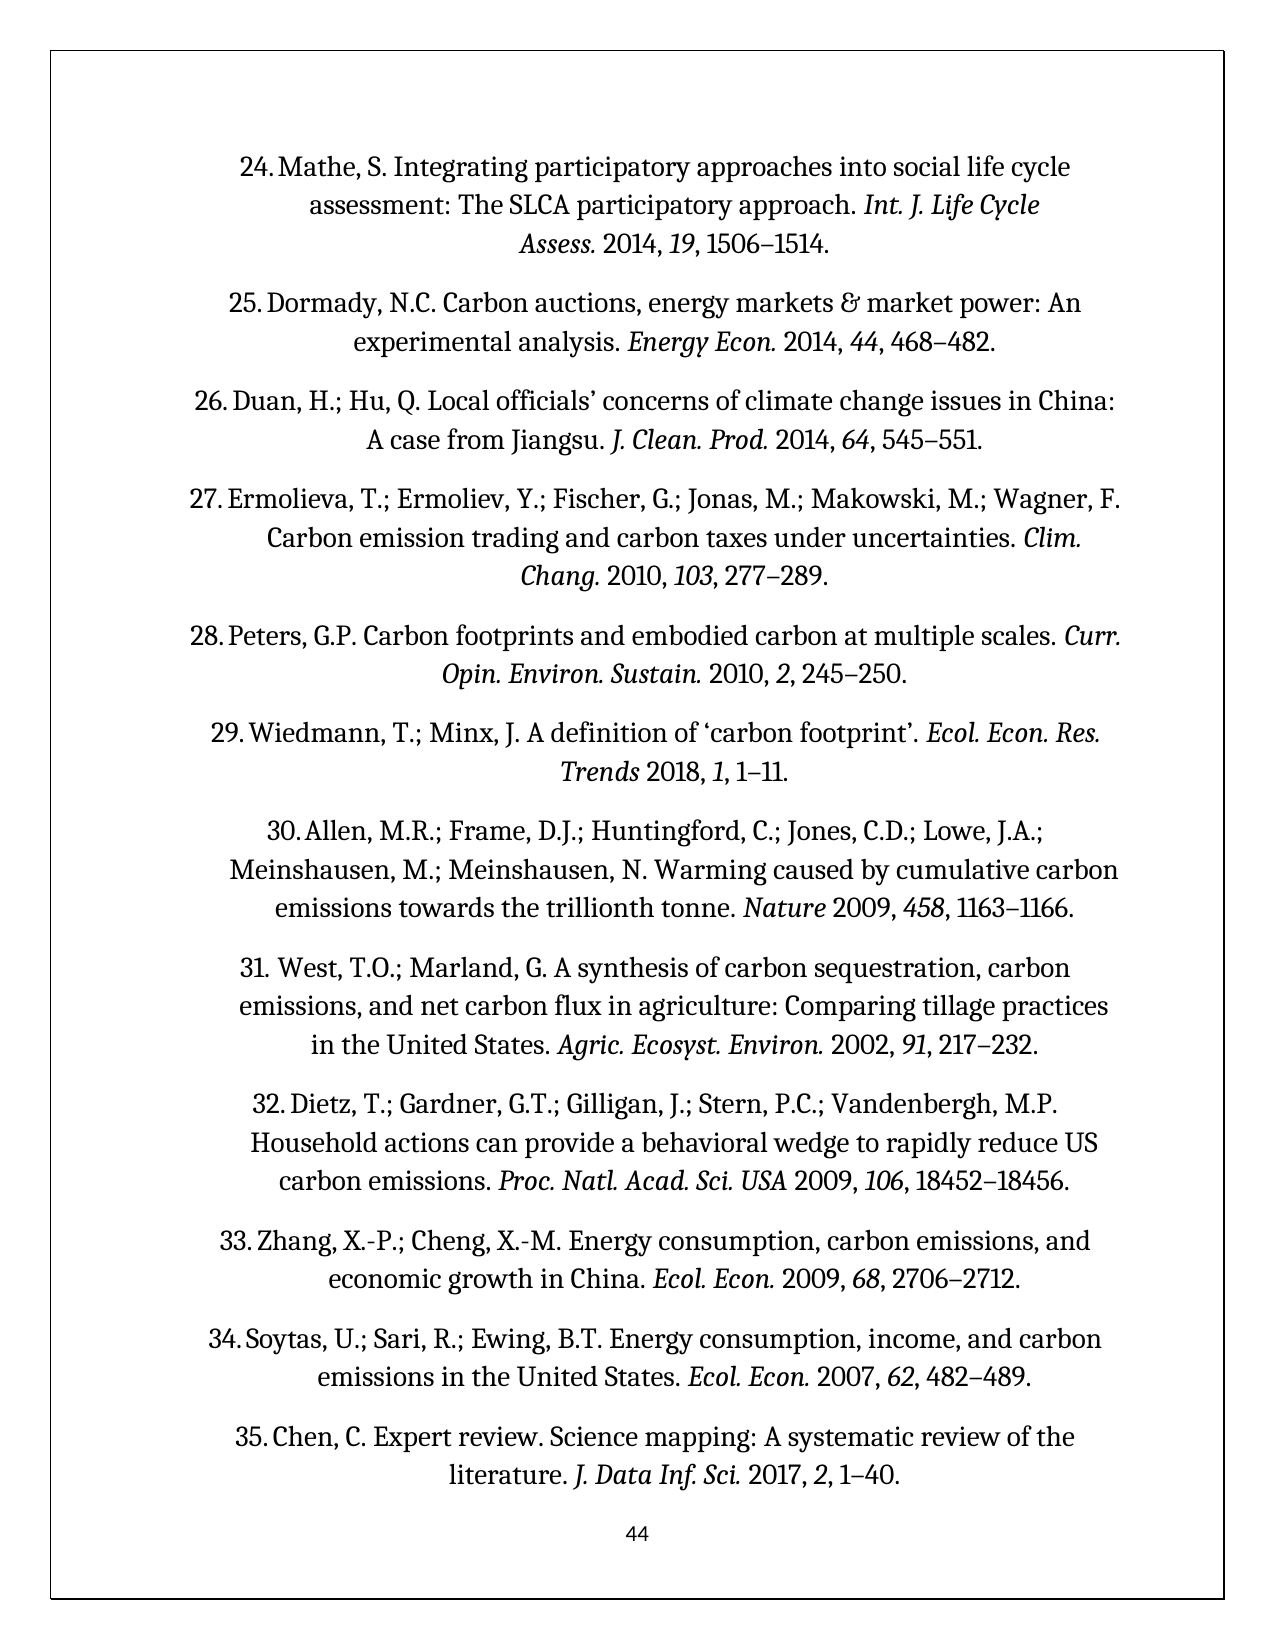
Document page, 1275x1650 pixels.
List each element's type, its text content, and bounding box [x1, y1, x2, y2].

list Peters, G.P. Carbon footprints and embodied carbon at multiple scales. Curr. Opin. Environ. Sustain. 2010, 2, 245–250. [187, 619, 1124, 691]
list Ermolieva, T.; Ermoliev, Y.; Fischer, G.; Jonas, M.; Makowski, M.; Wagner, F. Carbon emission trading and carbon taxes under uncertainties. Clim. Chang. 2010, 103, 277–289. [187, 482, 1124, 593]
list Soytas, U.; Sari, R.; Ewing, B.T. Energy consumption, income, and carbon emissions in the United States. Ecol. Econ. 2007, 62, 482–489. [187, 1322, 1124, 1394]
list Allen, M.R.; Frame, D.J.; Huntingford, C.; Jones, C.D.; Lowe, J.A.; Meinshausen, M.; Meinshausen, N. Warming caused by cumulative carbon emissions towards the trillionth tonne. Nature 2009, 458, 1163–1166. [187, 814, 1124, 925]
list West, T.O.; Marland, G. A synthesis of carbon sequestration, carbon emissions, and net carbon flux in agriculture: Comparing tillage practices in the United States. Agric. Ecosyst. Environ. 2002, 91, 217–232. [187, 951, 1124, 1062]
list Dietz, T.; Gardner, G.T.; Gilligan, J.; Stern, P.C.; Vandenbergh, M.P. Household actions can provide a behavioral wedge to rapidly reduce US carbon emissions. Proc. Natl. Acad. Sci. USA 2009, 106, 18452–18456. [187, 1087, 1124, 1198]
list Mathe, S. Integrating participatory approaches into social life cycle assessment: The SLCA participatory approach. Int. J. Life Cycle Assess. 2014, 19, 1506–1514. [187, 150, 1124, 261]
list Duan, H.; Hu, Q. Local officials’ concerns of climate change issues in China: A case from Jiangsu. J. Clean. Prod. 2014, 64, 545–551. [187, 384, 1124, 456]
list Wiedmann, T.; Minx, J. A definition of ‘carbon footprint’. Ecol. Econ. Res. Trends 2018, 1, 1–11. [187, 717, 1124, 789]
list Zhang, X.-P.; Cheng, X.-M. Energy consumption, carbon emissions, and economic growth in China. Ecol. Econ. 2009, 68, 2706–2712. [187, 1224, 1124, 1296]
list Dormady, N.C. Carbon auctions, energy markets & market power: An experimental analysis. Energy Econ. 2014, 44, 468–482. [187, 286, 1124, 358]
list Chen, C. Expert review. Science mapping: A systematic review of the literature. J. Data Inf. Sci. 2017, 2, 1–40. [187, 1420, 1124, 1492]
